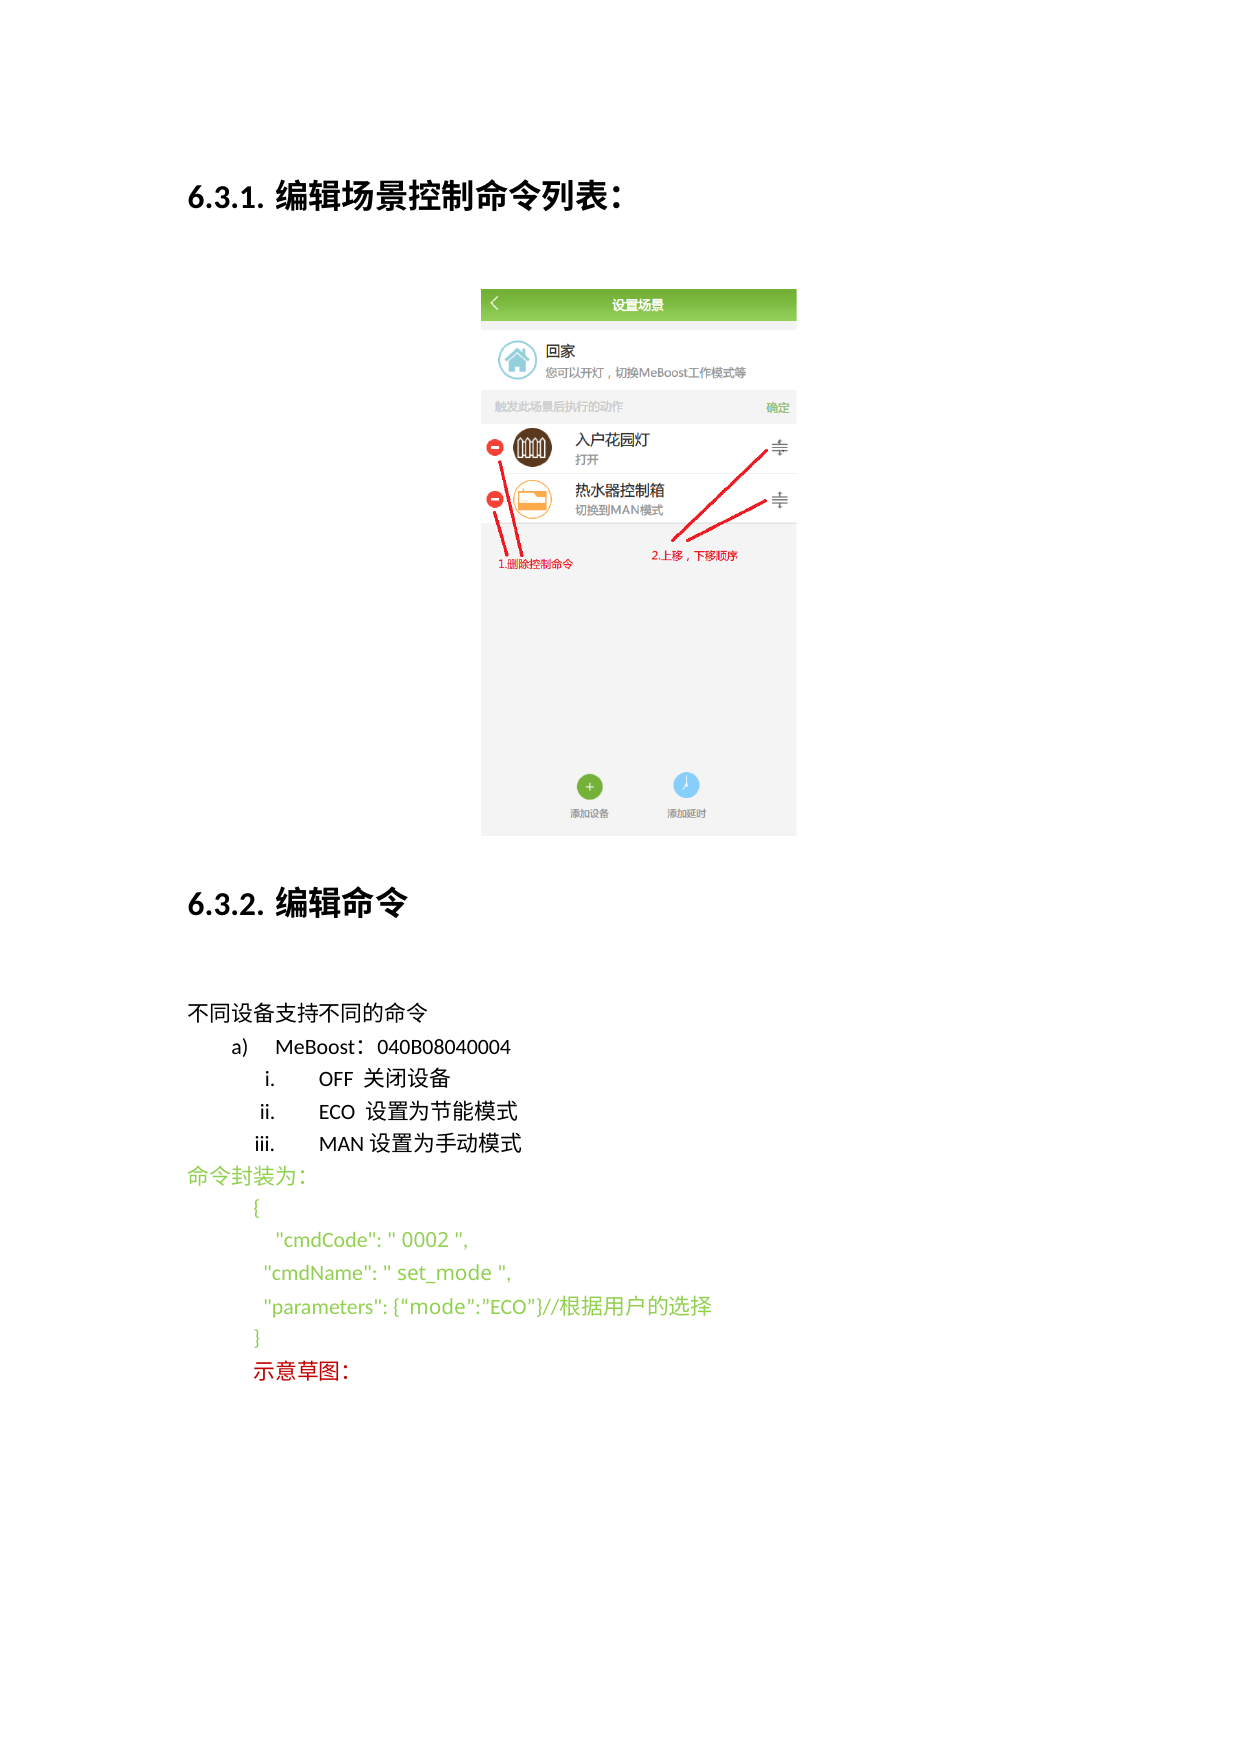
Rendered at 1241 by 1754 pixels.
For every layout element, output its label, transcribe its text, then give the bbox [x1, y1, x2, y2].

text 不同设备支持不同的命令 [187, 996, 1053, 1028]
text } [253, 1321, 1053, 1353]
text { [253, 1191, 1053, 1223]
text 命令封装为： [187, 1158, 1053, 1191]
text "parameters": {“mode”:”ECO”}//根据用户的选择 [253, 1288, 1053, 1321]
picture [481, 289, 797, 836]
text 示意草图： [253, 1353, 1053, 1386]
list MeBoost：040B08040004 [231, 1028, 1053, 1061]
subtitle 编辑场景控制命令列表： [187, 162, 1053, 227]
list ECO 设置为节能模式 [275, 1093, 1053, 1126]
text "cmdCode": " 0002 ", [253, 1223, 1053, 1256]
list MAN 设置为手动模式 [275, 1126, 1053, 1158]
subtitle 编辑命令 [187, 869, 1053, 934]
list OFF 关闭设备 [275, 1061, 1053, 1093]
text "cmdName": " set_mode ", [253, 1256, 1053, 1288]
